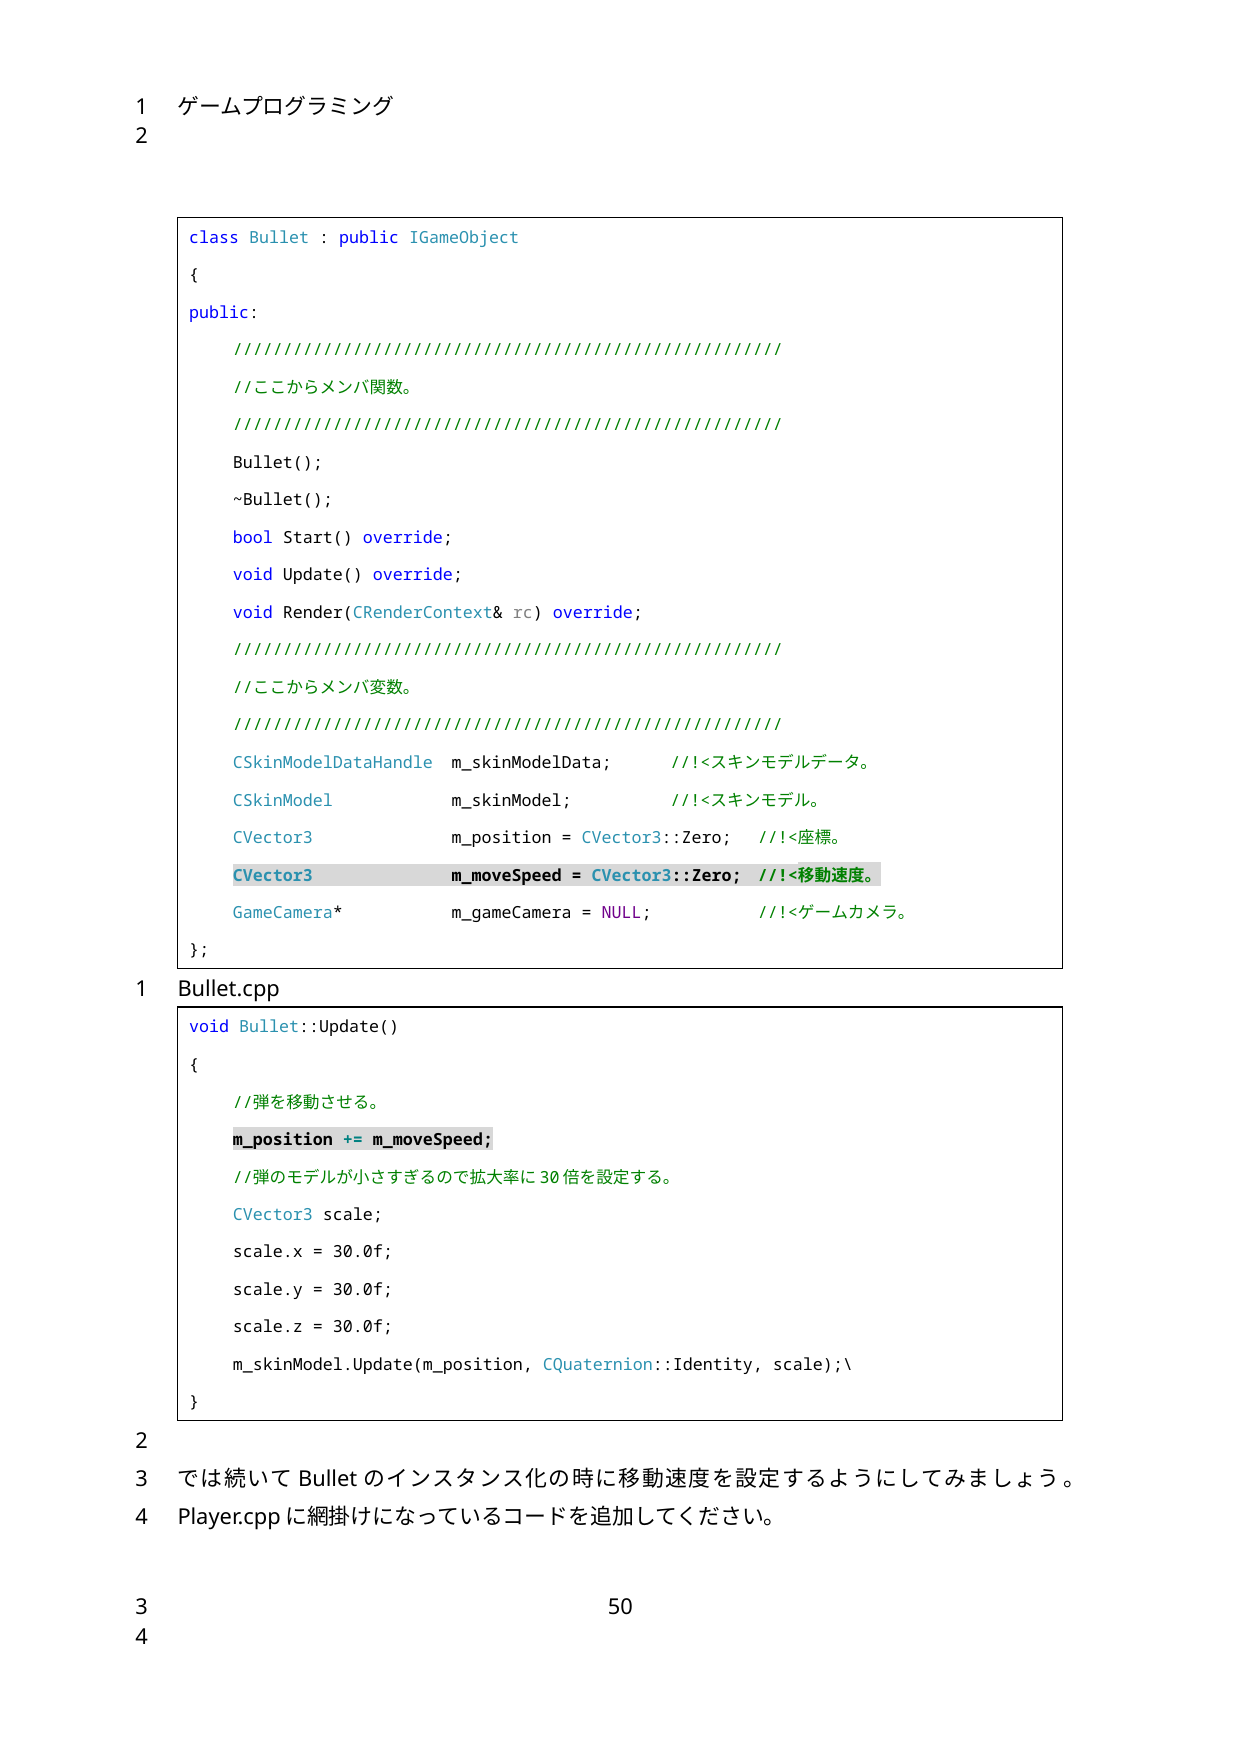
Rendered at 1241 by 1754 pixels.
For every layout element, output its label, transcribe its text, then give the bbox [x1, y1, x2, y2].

text Bullet.cpp [177, 969, 1063, 1006]
text では続いてBulletのインスタンス化の時に移動速度を設定するようにしてみましょう。Player.cppに網掛けになっているコードを追加してください。 [177, 1458, 1063, 1533]
table_header void Bullet::Update() { //弾を移動させる。 m_position += m_moveSpeed; //弾のモデルが小さすぎるので拡大率に30倍を設定する。 CVector3 scale; scale.x = 30.0f; scale.y = 30.0f; scale.z = 30.0f; m_skinModel.Update(m_position, CQuaternion::Identity, scale);\ } [178, 1008, 1062, 1420]
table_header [178, 218, 1062, 968]
